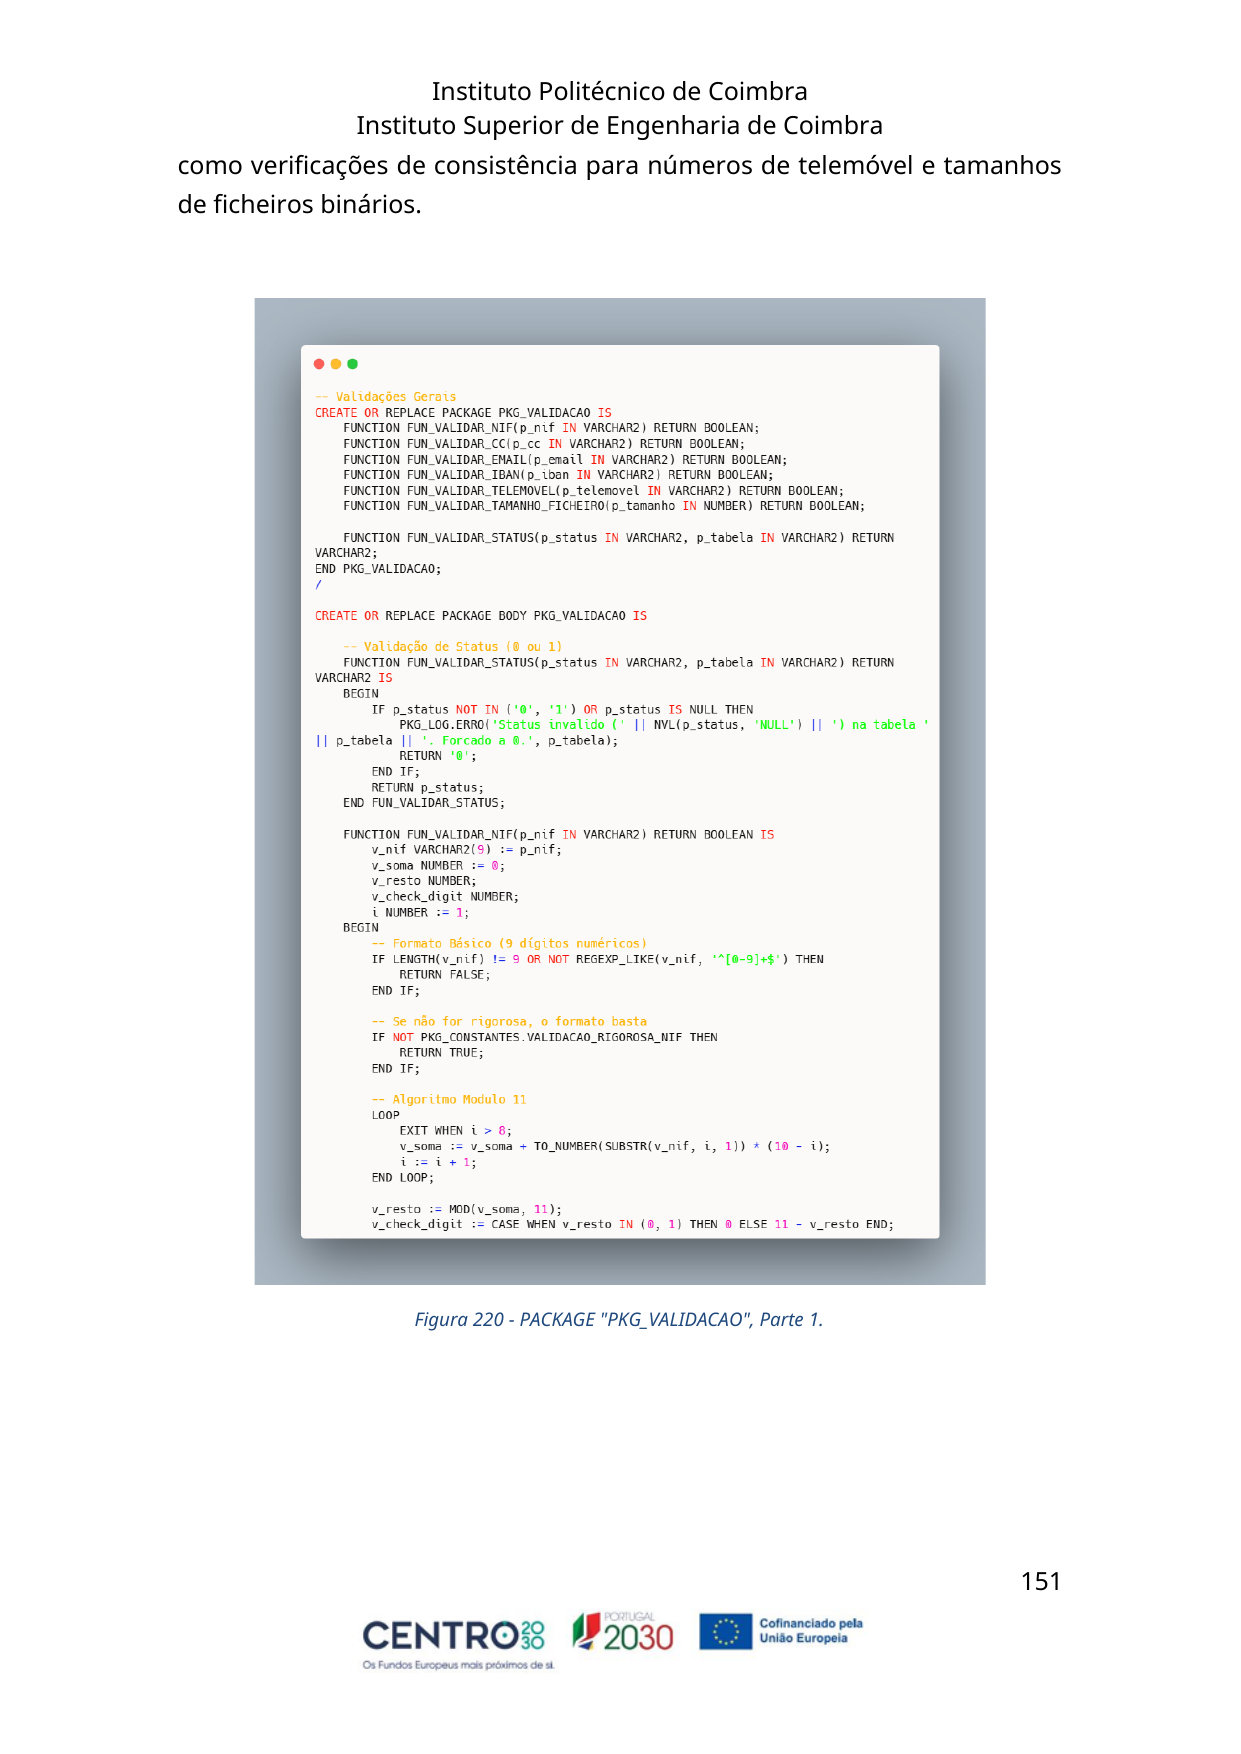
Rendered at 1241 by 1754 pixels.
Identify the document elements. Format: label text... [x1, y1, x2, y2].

picture [349, 1597, 891, 1681]
picture [254, 298, 986, 1285]
